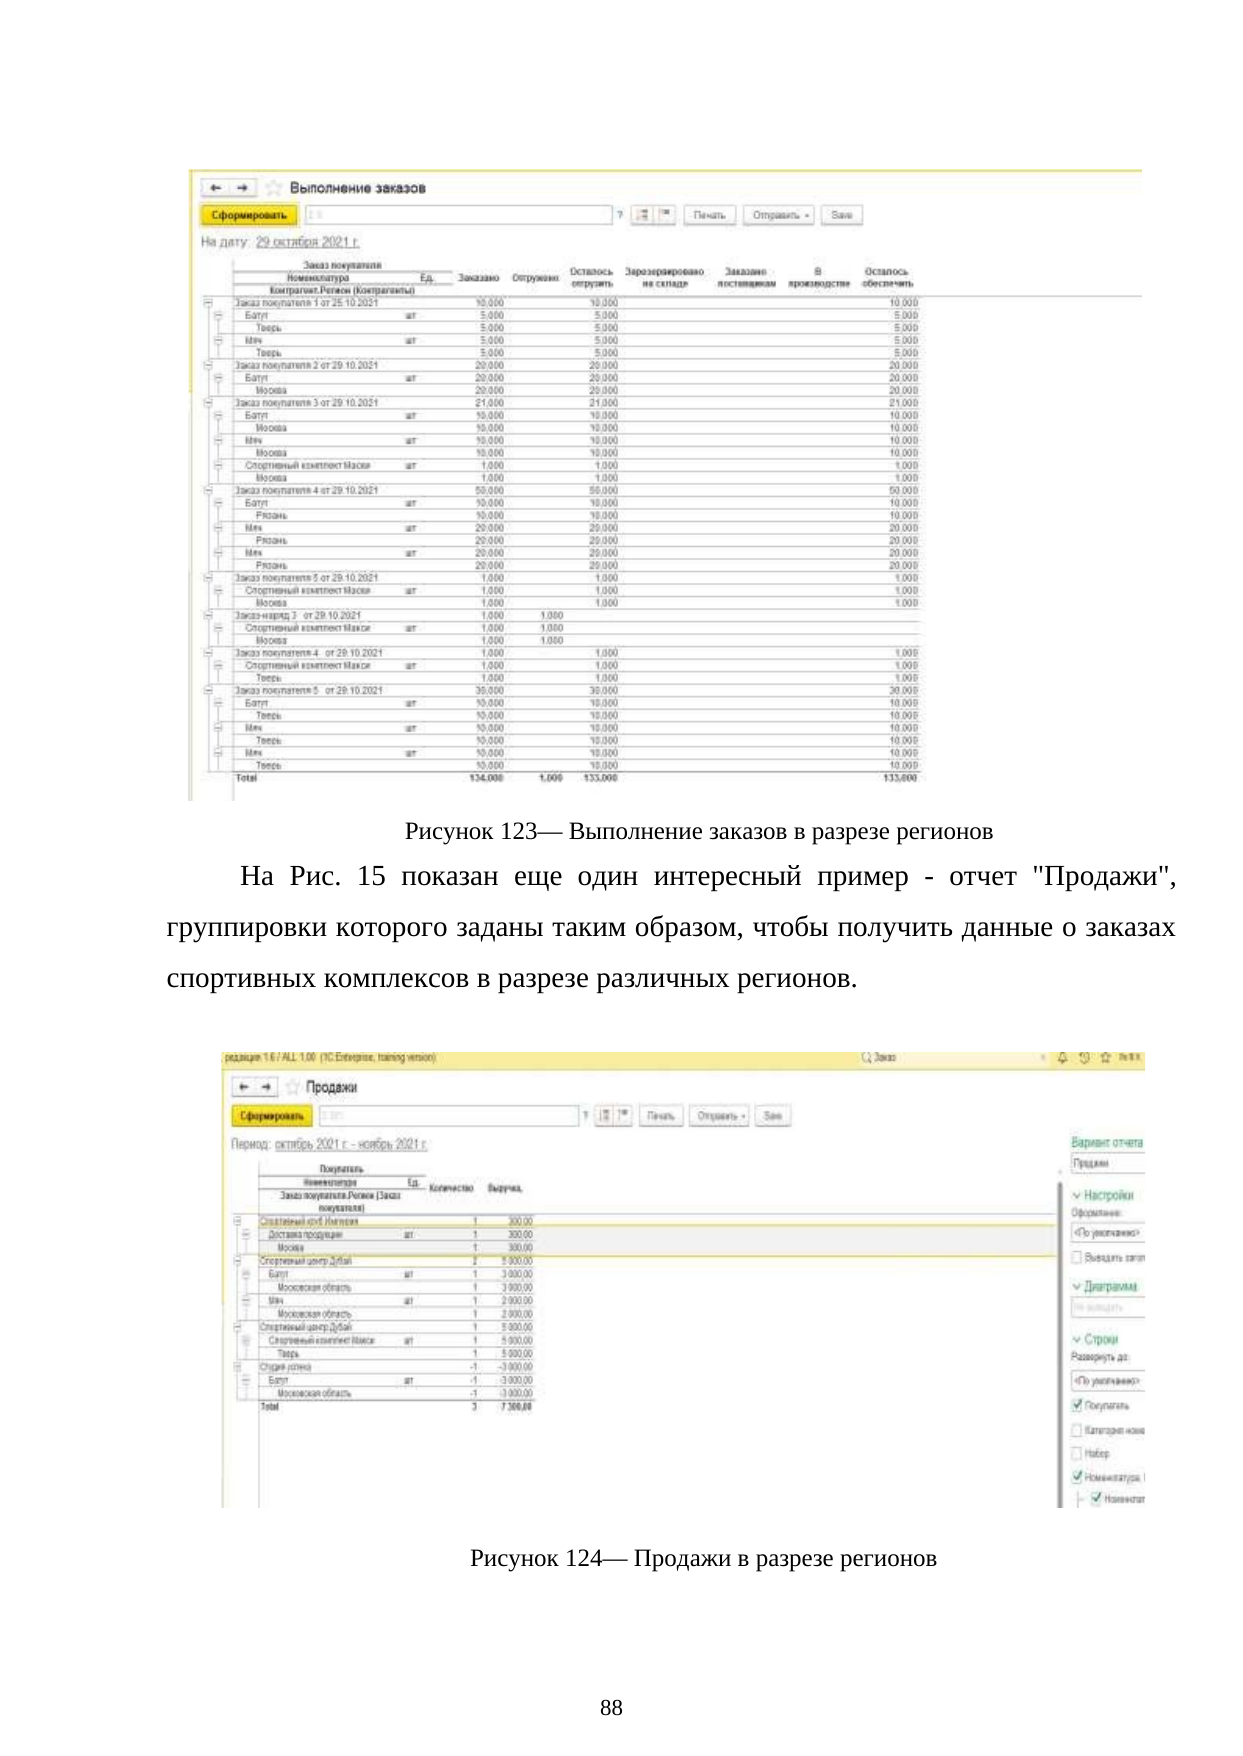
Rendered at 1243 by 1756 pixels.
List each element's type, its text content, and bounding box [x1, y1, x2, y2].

text Рисунок 124— Продажи в разрезе регионов [470, 1543, 1205, 1572]
picture [221, 1052, 1146, 1508]
text Рисунок 123— Выполнение заказов в разрезе регионов [404, 816, 1205, 845]
picture [188, 169, 1142, 801]
text На Рис. 15 показан еще один интересный пример - отчет "Продажи", группировки которого заданы таким образом, чтобы получить данные о заказах спортивных комплексов в разрезе различных регионов. [166, 858, 1177, 993]
